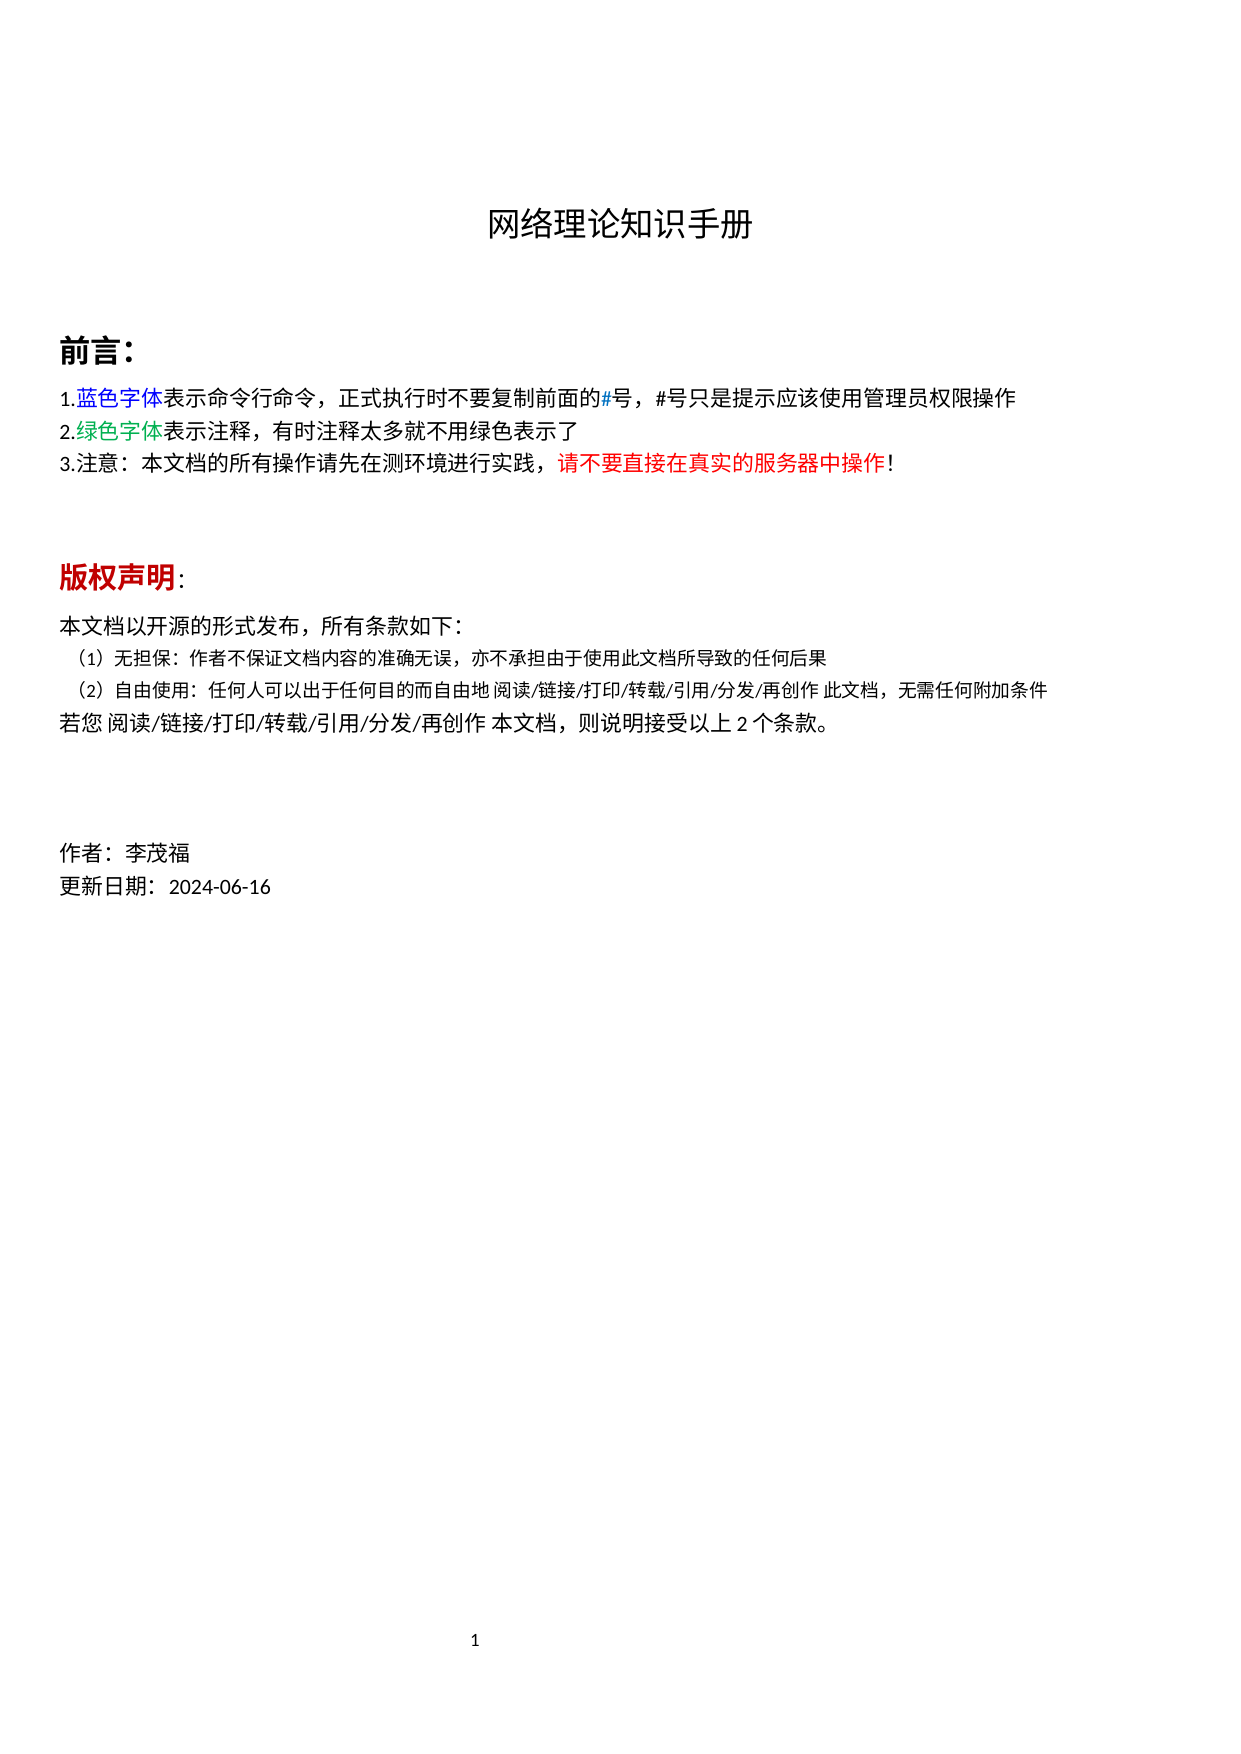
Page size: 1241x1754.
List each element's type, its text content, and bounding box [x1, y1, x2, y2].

text 1.蓝色字体表示命令行命令，正式执行时不要复制前面的#号，#号只是提示应该使用管理员权限操作 [59, 381, 1181, 413]
text 若您 阅读/链接/打印/转载/引用/分发/再创作 本文档，则说明接受以上2个条款。 [59, 706, 1181, 738]
text 2.绿色字体表示注释，有时注释太多就不用绿色表示了 [59, 413, 1181, 446]
text 本文档以开源的形式发布，所有条款如下： [59, 608, 1181, 641]
subtitle 网络理论知识手册 [59, 189, 1181, 254]
text 前言： [59, 316, 1181, 381]
text 作者：李茂福 [59, 836, 1181, 868]
text 3.注意：本文档的所有操作请先在测环境进行实践，请不要直接在真实的服务器中操作！ [59, 446, 1181, 478]
text 更新日期：2024-06-16 [59, 868, 1181, 901]
text （2）自由使用：任何人可以出于任何目的而自由地 阅读/链接/打印/转载/引用/分发/再创作 此文档，无需任何附加条件 [59, 673, 1181, 706]
text 版权声明： [59, 543, 1181, 608]
text （1）无担保：作者不保证文档内容的准确无误，亦不承担由于使用此文档所导致的任何后果 [59, 641, 1181, 673]
